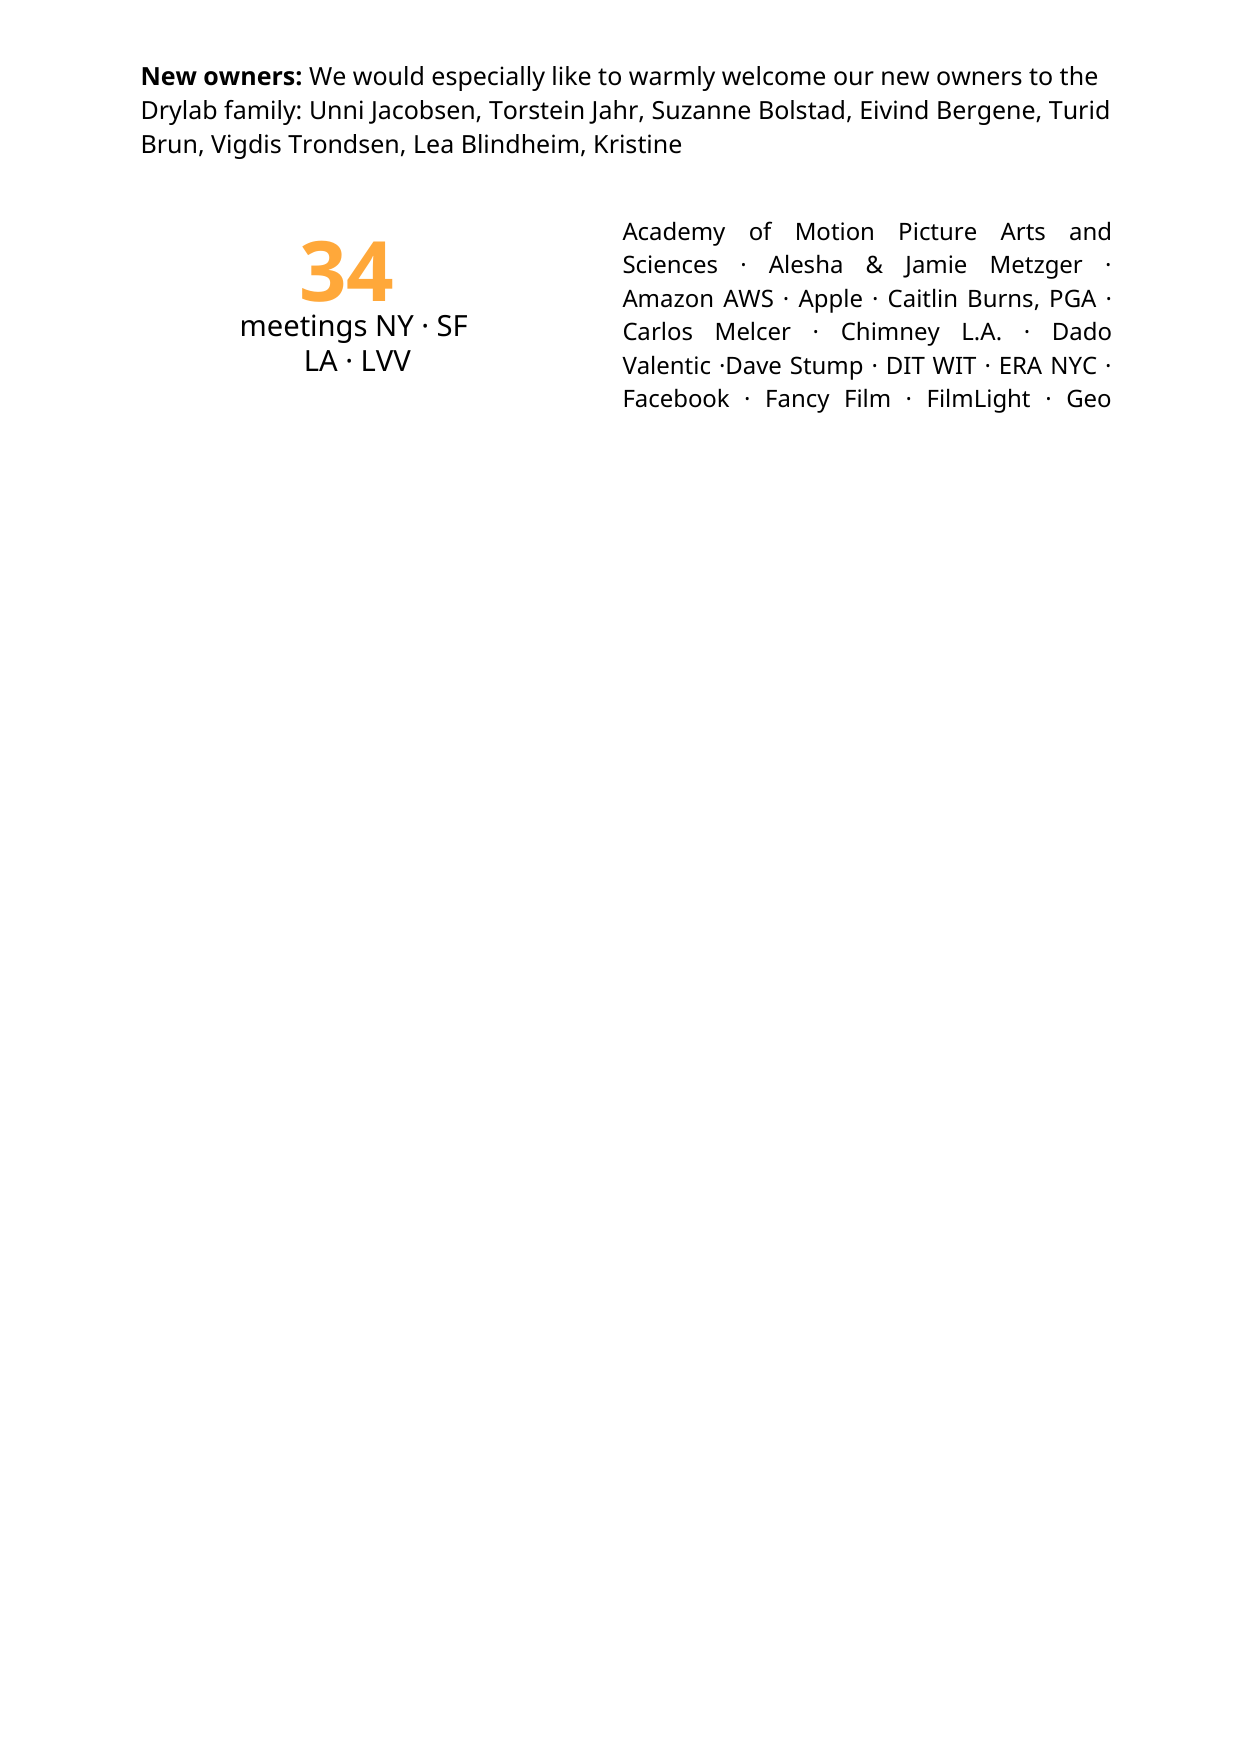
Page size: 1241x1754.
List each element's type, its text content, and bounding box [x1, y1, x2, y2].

table_header Academy of Motion Picture Arts and Sciences · Alesha & Jamie Metzger · Amazon AWS · Apple · Caitlin Burns, PGA · Carlos Melcer · Chimney L.A. · Dado Valentic ·Dave Stump · DIT WIT · ERA NYC · Facebook · Fancy Film · FilmLight · Geo Labelle ·Google · IBM · Innovation Norway (NYC) · Innovation Norway (SF) · International Cinematographers Guild · NBC · Local 871 · Netflix · Pomfort · Radiant Images ·Screening Room · Signiant · Moods of Norway · Tapad · Team Downey [609, 207, 1113, 412]
text New owners: We would especially like to warmly welcome our new owners to the Drylab family: Unni Jacobsen, Torstein Jahr, Suzanne Bolstad, Eivind Bergene, Turid Brun, Vigdis Trondsen, Lea Blindheim, Kristine [140, 58, 1126, 161]
table_header 34 meetings NY · SF LA · LVV [105, 207, 609, 412]
